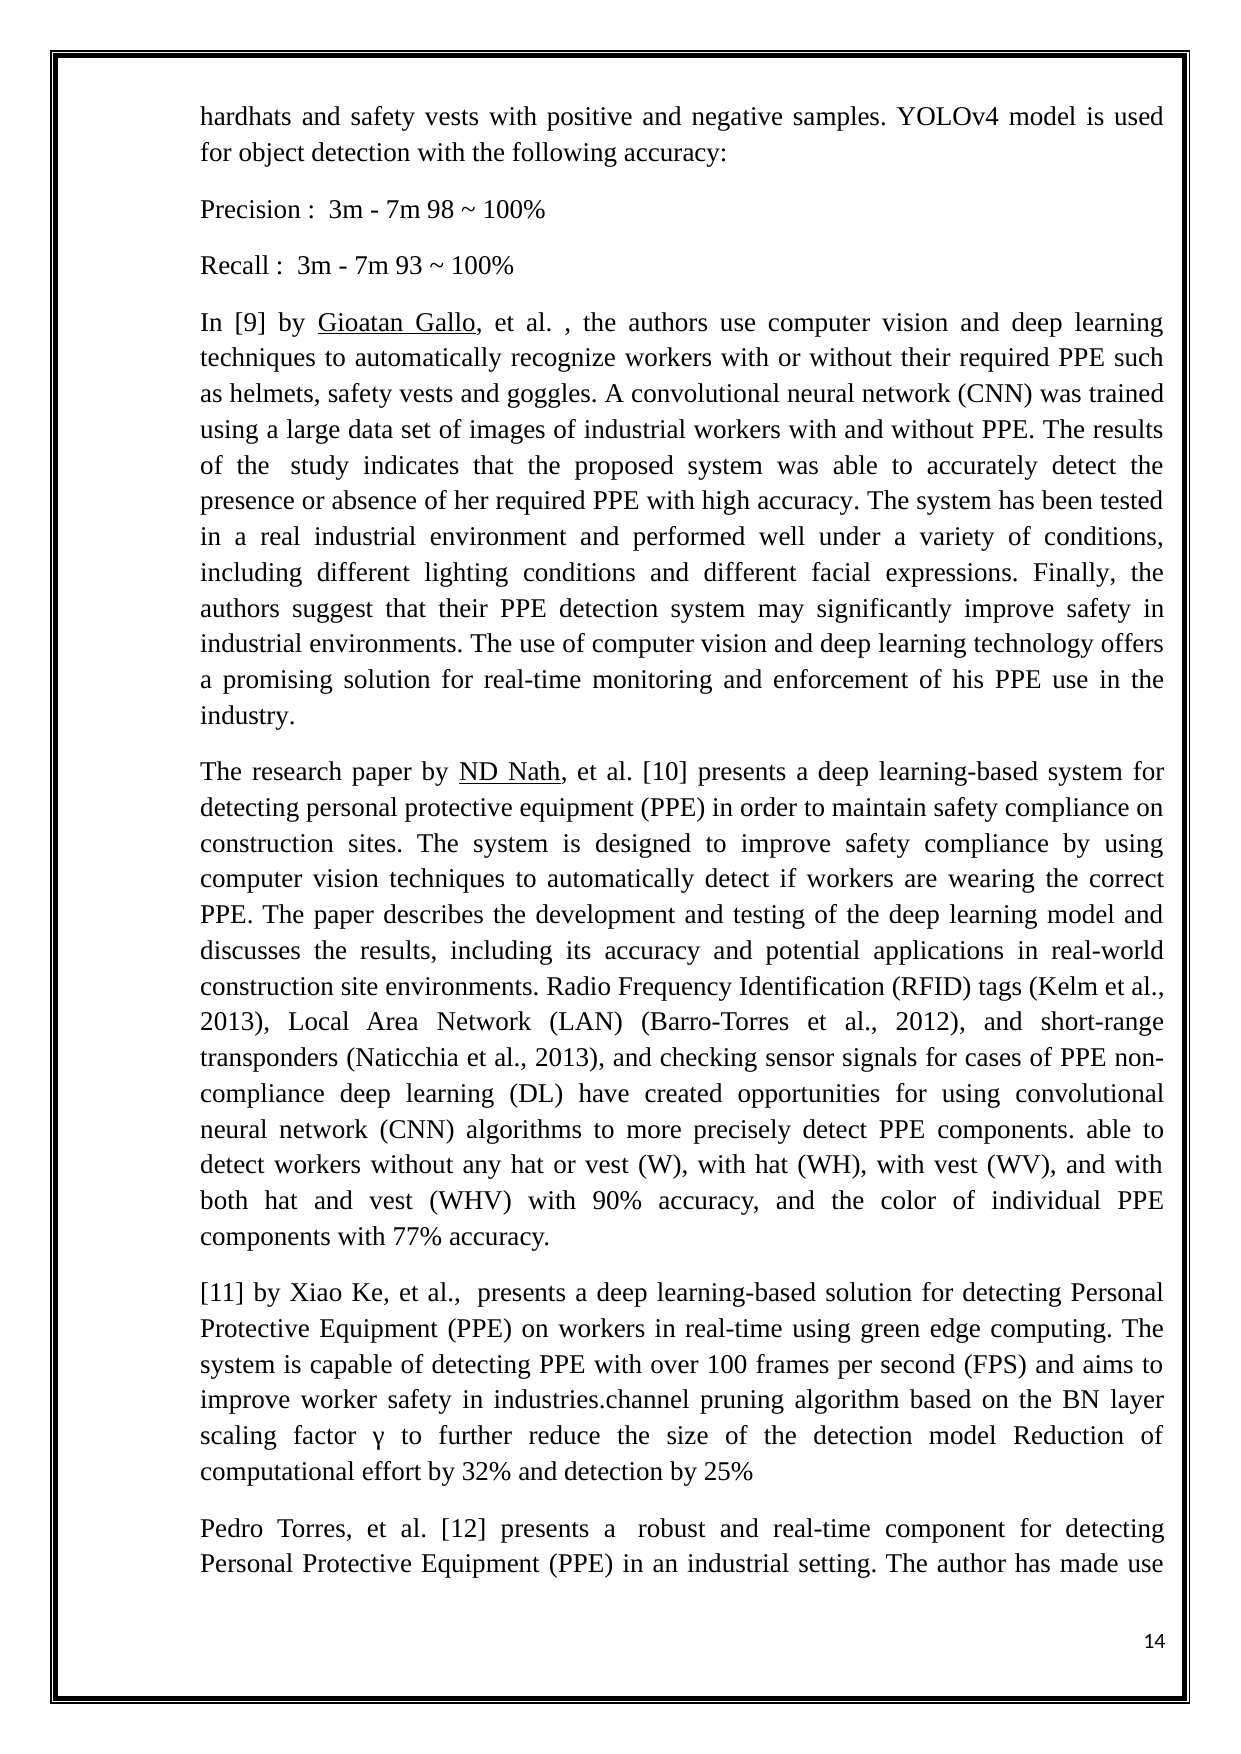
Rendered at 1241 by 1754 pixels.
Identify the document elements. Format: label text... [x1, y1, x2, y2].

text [200, 100, 1165, 167]
text Recall : 3m - 7m 93 ~ 100% [200, 249, 1165, 280]
text In [9] by Gioatan Gallo, et al. , the authors use computer vision and deep learning techniques to automatically recognize workers with or without their required PPE such as helmets, safety vests and goggles. A convolutional neural network (CNN) was trained using a large data set of images of industrial workers with and without PPE. The results of the study indicates that the proposed system was able to accurately detect the presence or absence of her required PPE with high accuracy. The system has been tested in a real industrial environment and performed well under a variety of conditions, including different lighting conditions and different facial expressions. Finally, the authors suggest that their PPE detection system may significantly improve safety in industrial environments. The use of computer vision and deep learning technology offers a promising solution for real-time monitoring and enforcement of his PPE use in the industry. [200, 306, 1165, 730]
text [11] by Xiao Ke, et al., presents a deep learning-based solution for detecting Personal Protective Equipment (PPE) on workers in real-time using green edge computing. The system is capable of detecting PPE with over 100 frames per second (FPS) and aims to improve worker safety in industries.channel pruning algorithm based on the BN layer scaling factor γ to further reduce the size of the detection model Reduction of computational effort by 32% and detection by 25% [200, 1276, 1165, 1486]
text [200, 1512, 1165, 1578]
text Precision : 3m - 7m 98 ~ 100% [200, 193, 1165, 224]
text The research paper by ND Nath, et al. [10] presents a deep learning-based system for detecting personal protective equipment (PPE) in order to maintain safety compliance on construction sites. The system is designed to improve safety compliance by using computer vision techniques to automatically detect if workers are wearing the correct PPE. The paper describes the development and testing of the deep learning model and discusses the results, including its accuracy and potential applications in real-world construction site environments. Radio Frequency Identification (RFID) tags (Kelm et al., 2013), Local Area Network (LAN) (Barro-Torres et al., 2012), and short-range transponders (Naticchia et al., 2013), and checking sensor signals for cases of PPE non-compliance deep learning (DL) have created opportunities for using convolutional neural network (CNN) algorithms to more precisely detect PPE components. able to detect workers without any hat or vest (W), with hat (WH), with vest (WV), and with both hat and vest (WHV) with 90% accuracy, and the color of individual PPE components with 77% accuracy. [200, 755, 1165, 1251]
